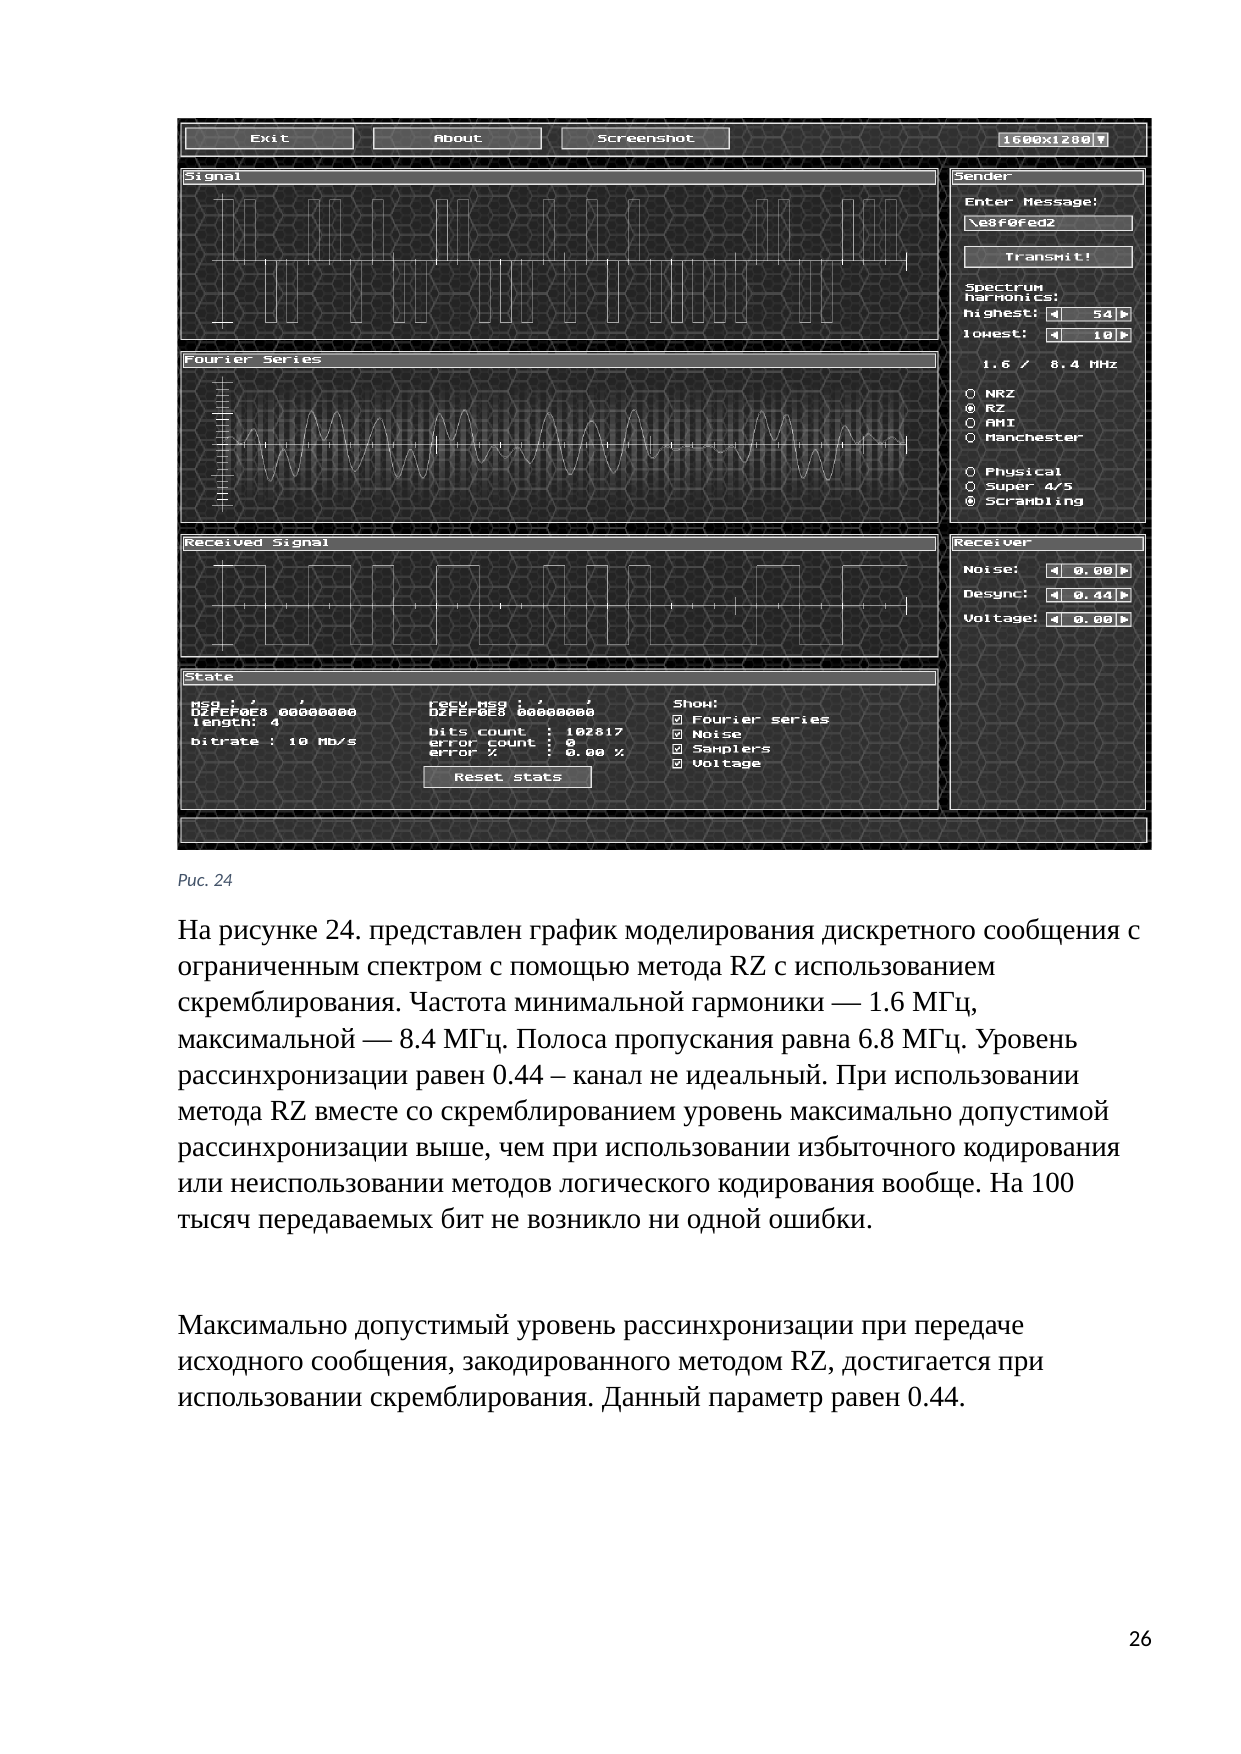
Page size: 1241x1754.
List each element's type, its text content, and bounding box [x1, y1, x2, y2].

text На рисунке 24. представлен график моделирования дискретного сообщения с ограниченным спектром с помощью метода RZ с использованием скремблирования. Частота минимальной гармоники — 1.6 МГц, максимальной — 8.4 МГц. Полоса пропускания равна 6.8 МГц. Уровень рассинхронизации равен 0.44 – канал не идеальный. При использовании метода RZ вместе со скремблированием уровень максимально допустимой рассинхронизации выше, чем при использовании избыточного кодирования или неиспользовании методов логического кодирования вообще. На 100 тысяч передаваемых бит не возникло ни одной ошибки. [177, 912, 1152, 1235]
picture [177, 118, 1152, 850]
text Максимально допустимый уровень рассинхронизации при передаче исходного сообщения, закодированного методом RZ, достигается при использовании скремблирования. Данный параметр равен 0.44. [177, 1307, 1152, 1413]
